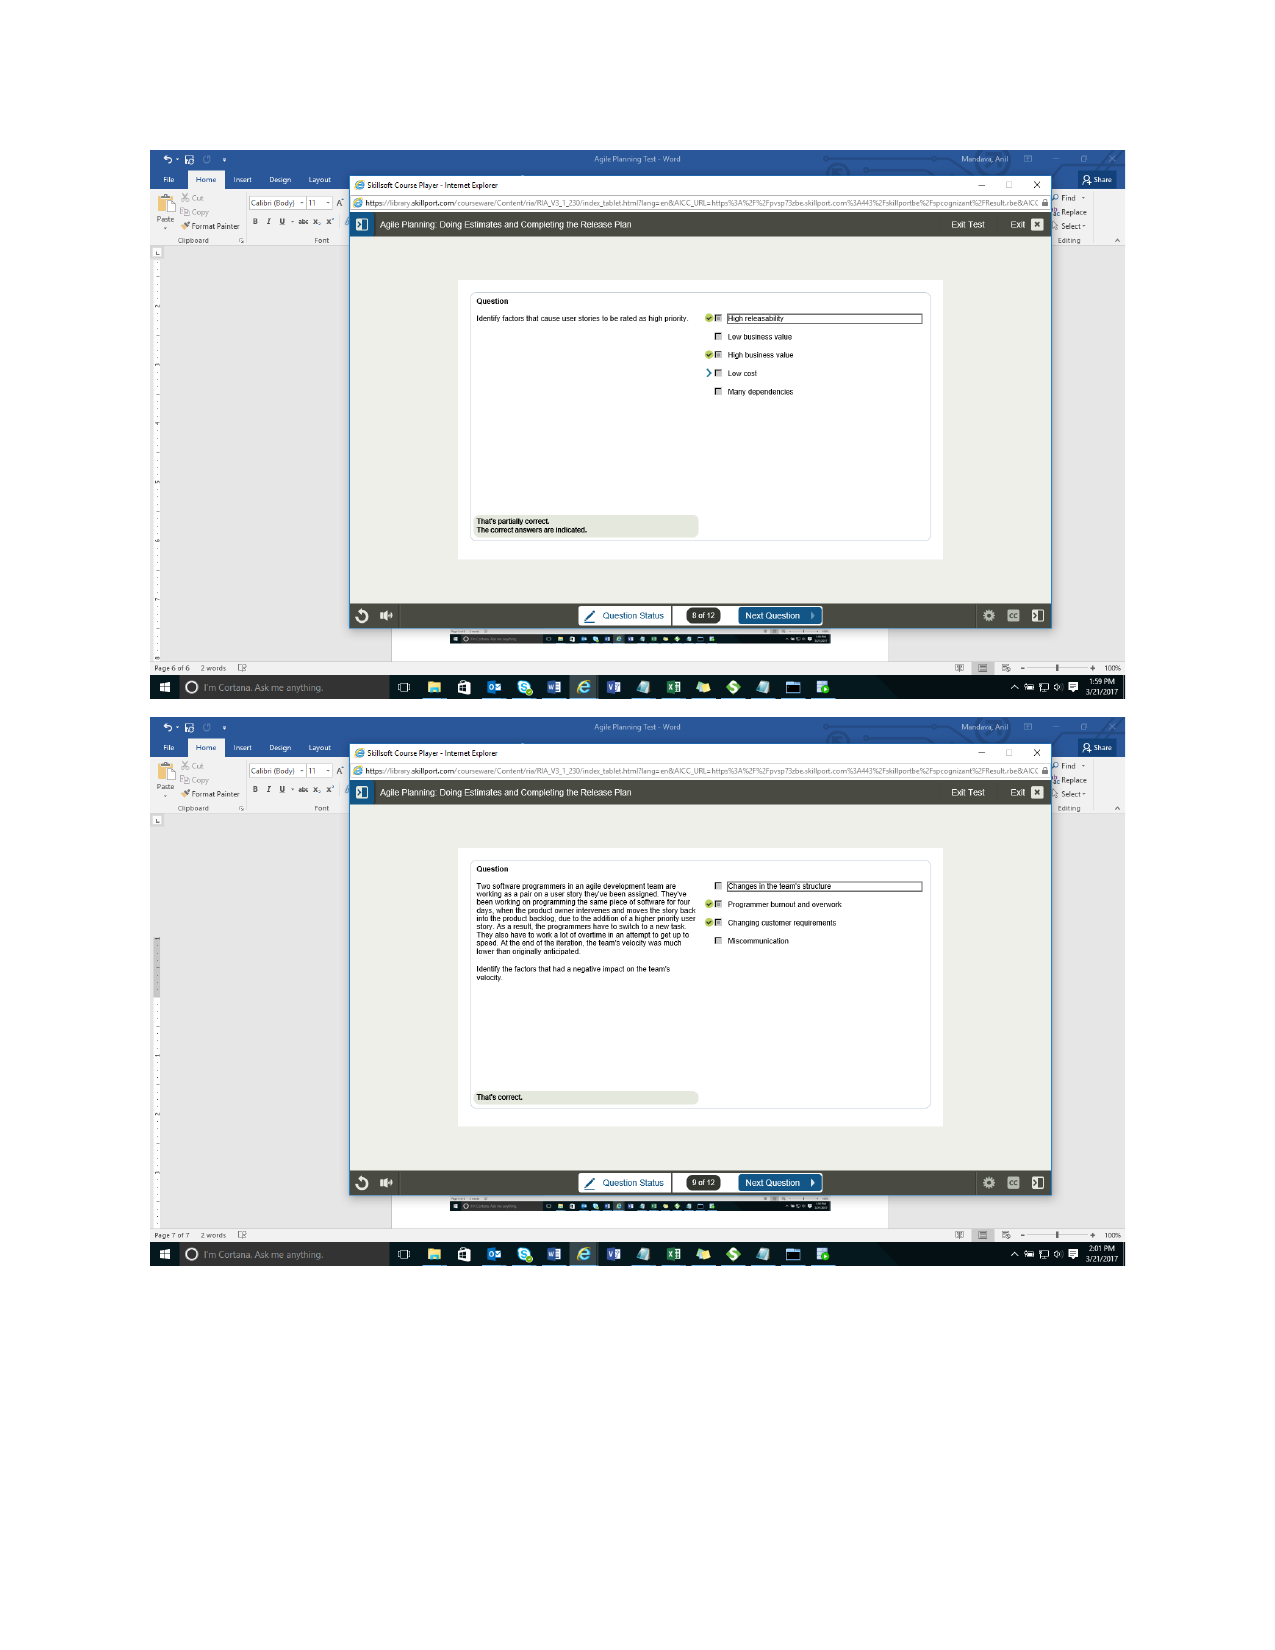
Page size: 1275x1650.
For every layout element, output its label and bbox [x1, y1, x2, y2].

picture [150, 150, 1125, 699]
picture [150, 717, 1125, 1266]
